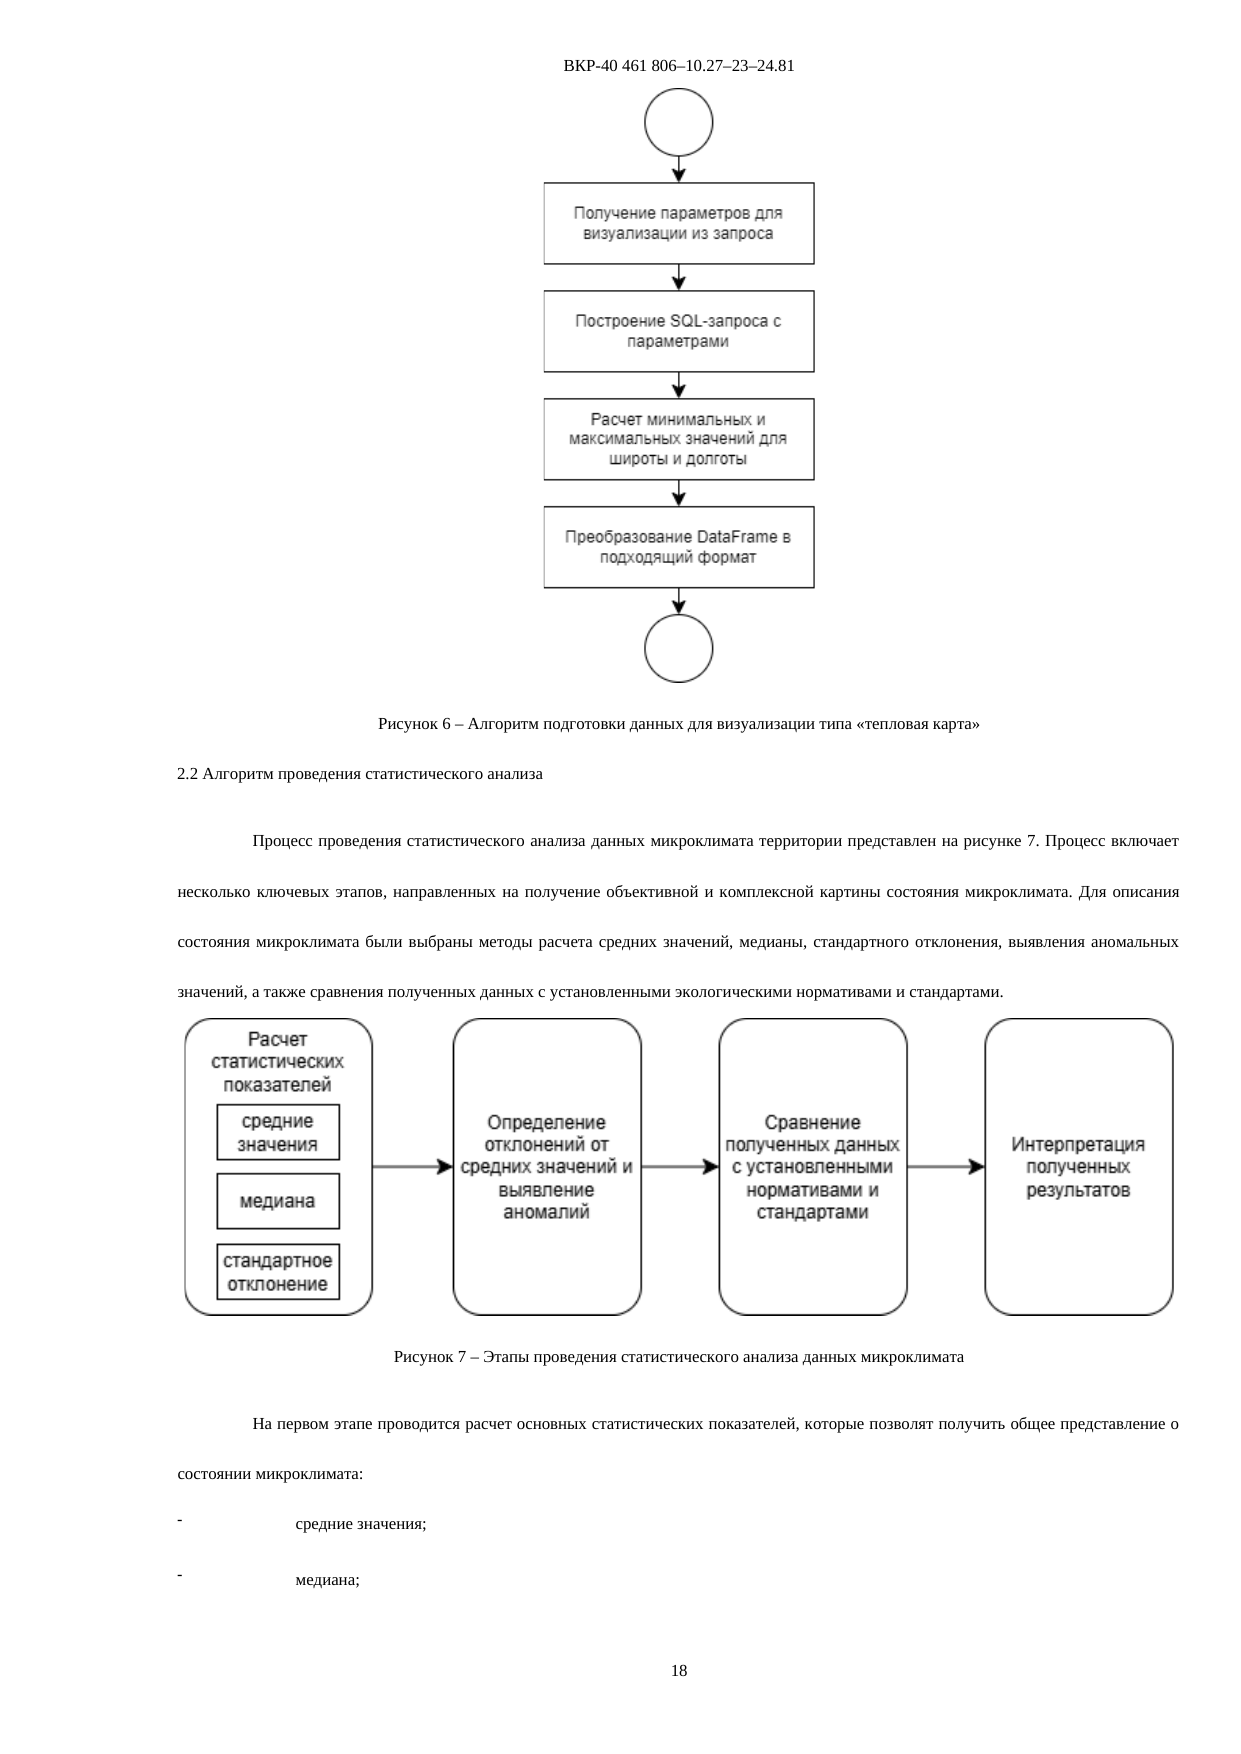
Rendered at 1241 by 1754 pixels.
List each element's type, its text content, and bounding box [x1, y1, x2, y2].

text Рисунок 6 – Алгоритм подготовки данных для визуализации типа «тепловая карта» [177, 699, 1181, 733]
text На первом этапе проводится расчет основных статистических показателей, которые позволят получить общее представление о состоянии микроклимата: [177, 1399, 1181, 1483]
text Рисунок 7 – Этапы проведения статистического анализа данных микроклимата [177, 1332, 1181, 1366]
list средние значения; [177, 1500, 1181, 1537]
picture [184, 1018, 1174, 1316]
text 2.2 Алгоритм проведения статистического анализа [177, 750, 1181, 783]
picture [543, 88, 815, 683]
text Процесс проведения статистического анализа данных микроклимата территории представлен на рисунке 7. Процесс включает несколько ключевых этапов, направленных на получение объективной и комплексной картины состояния микроклимата. Для описания состояния микроклимата были выбраны методы расчета средних значений, медианы, стандартного отклонения, выявления аномальных значений, а также сравнения полученных данных с установленными экологическими нормативами и стандартами. [177, 817, 1181, 1001]
list медиана; [177, 1555, 1181, 1592]
